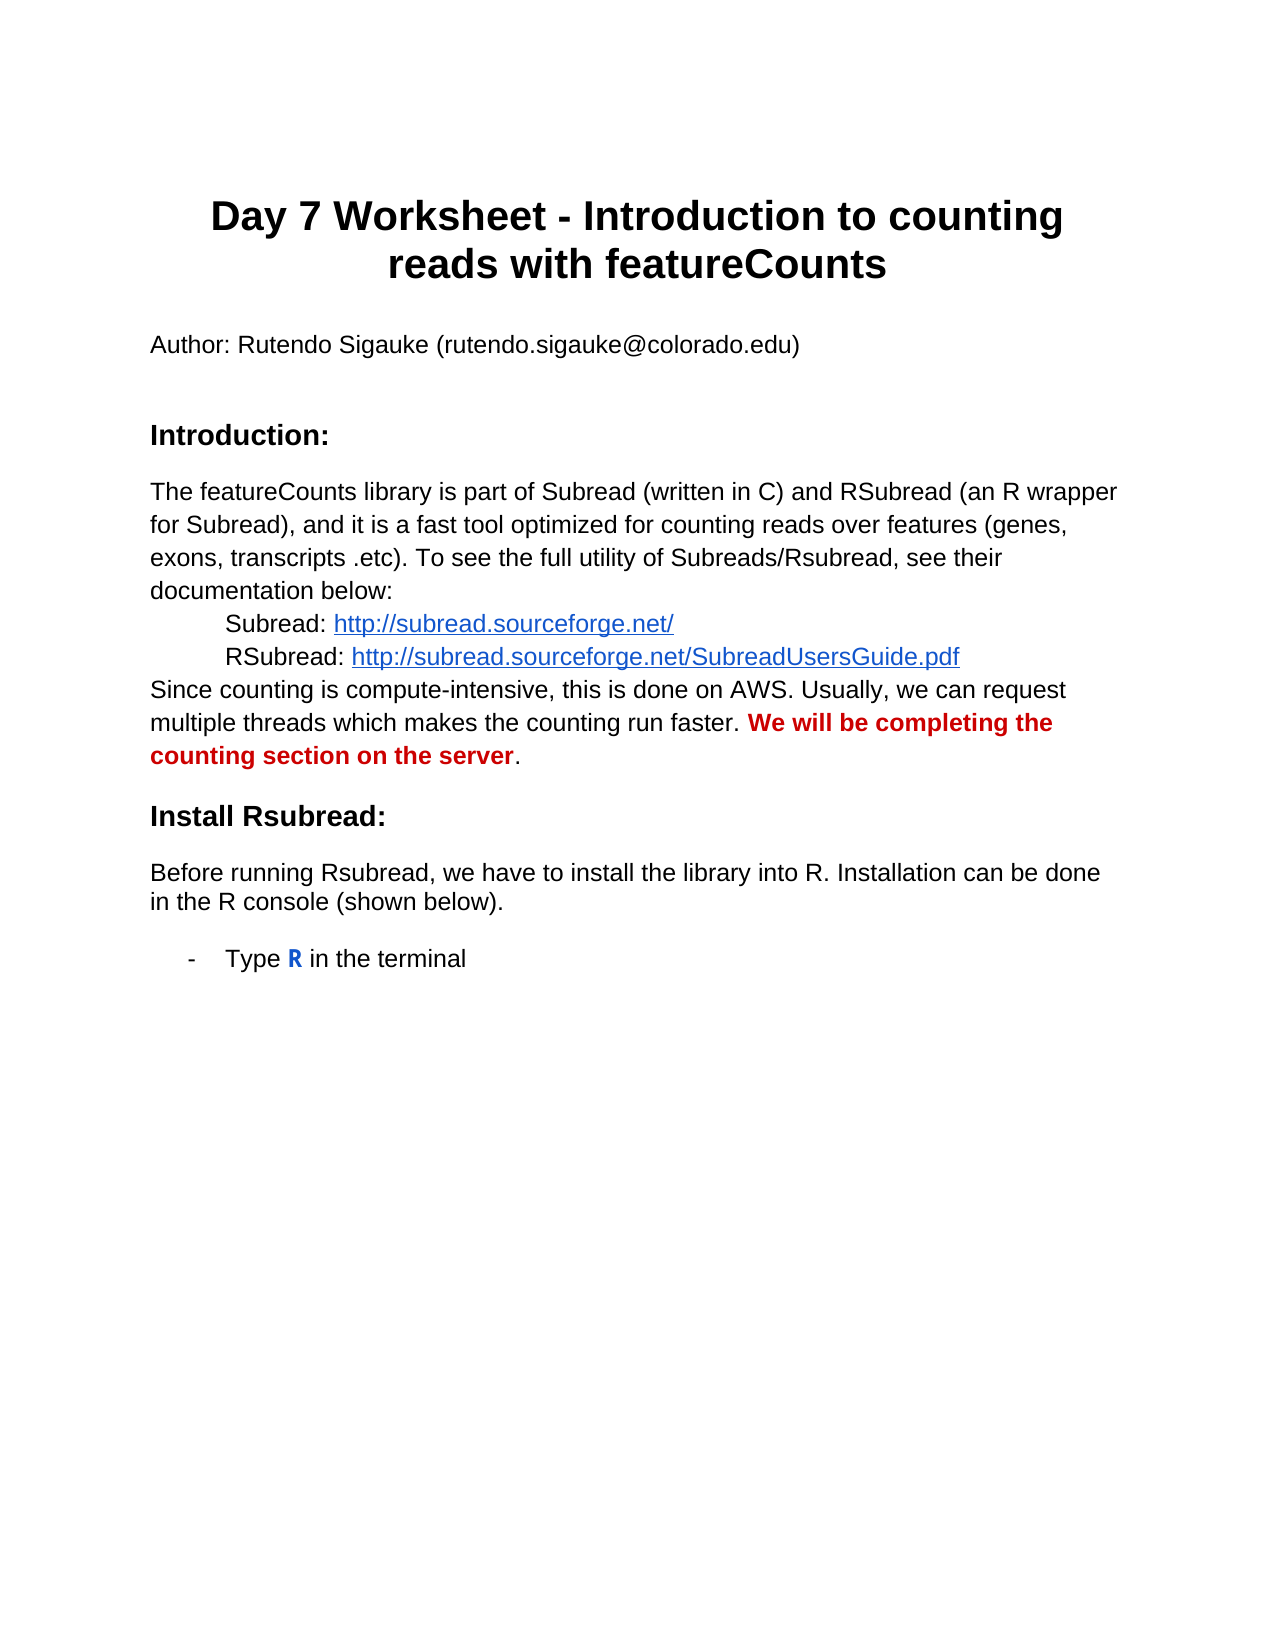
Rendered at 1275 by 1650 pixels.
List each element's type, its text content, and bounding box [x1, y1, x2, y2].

text Since counting is compute-intensive, this is done on AWS. Usually, we can request multiple threads which makes the counting run faster. We will be completing the counting section on the server. [150, 675, 1125, 770]
subtitle Day 7 Worksheet - Introduction to counting reads with featureCounts [150, 192, 1125, 287]
text Subread: http://subread.sourceforge.net/ [150, 609, 1125, 638]
text Before running Rsubread, we have to install the library into R. Installation can be done in the R console (shown below). [150, 858, 1125, 915]
subtitle Install Rsubread: [150, 799, 1125, 833]
text Introduction: [150, 418, 1125, 452]
text Author: Rutendo Sigauke (rutendo.sigauke@colorado.edu) [150, 330, 1125, 359]
list Type R in the terminal [187, 940, 1125, 974]
text The featureCounts library is part of Subread (written in C) and RSubread (an R wrapper for Subread), and it is a fast tool optimized for counting reads over features (genes, exons, transcripts .etc). To see the full utility of Subreads/Rsubread, see their documentation below: [150, 477, 1125, 605]
text RSubread: http://subread.sourceforge.net/SubreadUsersGuide.pdf [150, 642, 1125, 671]
